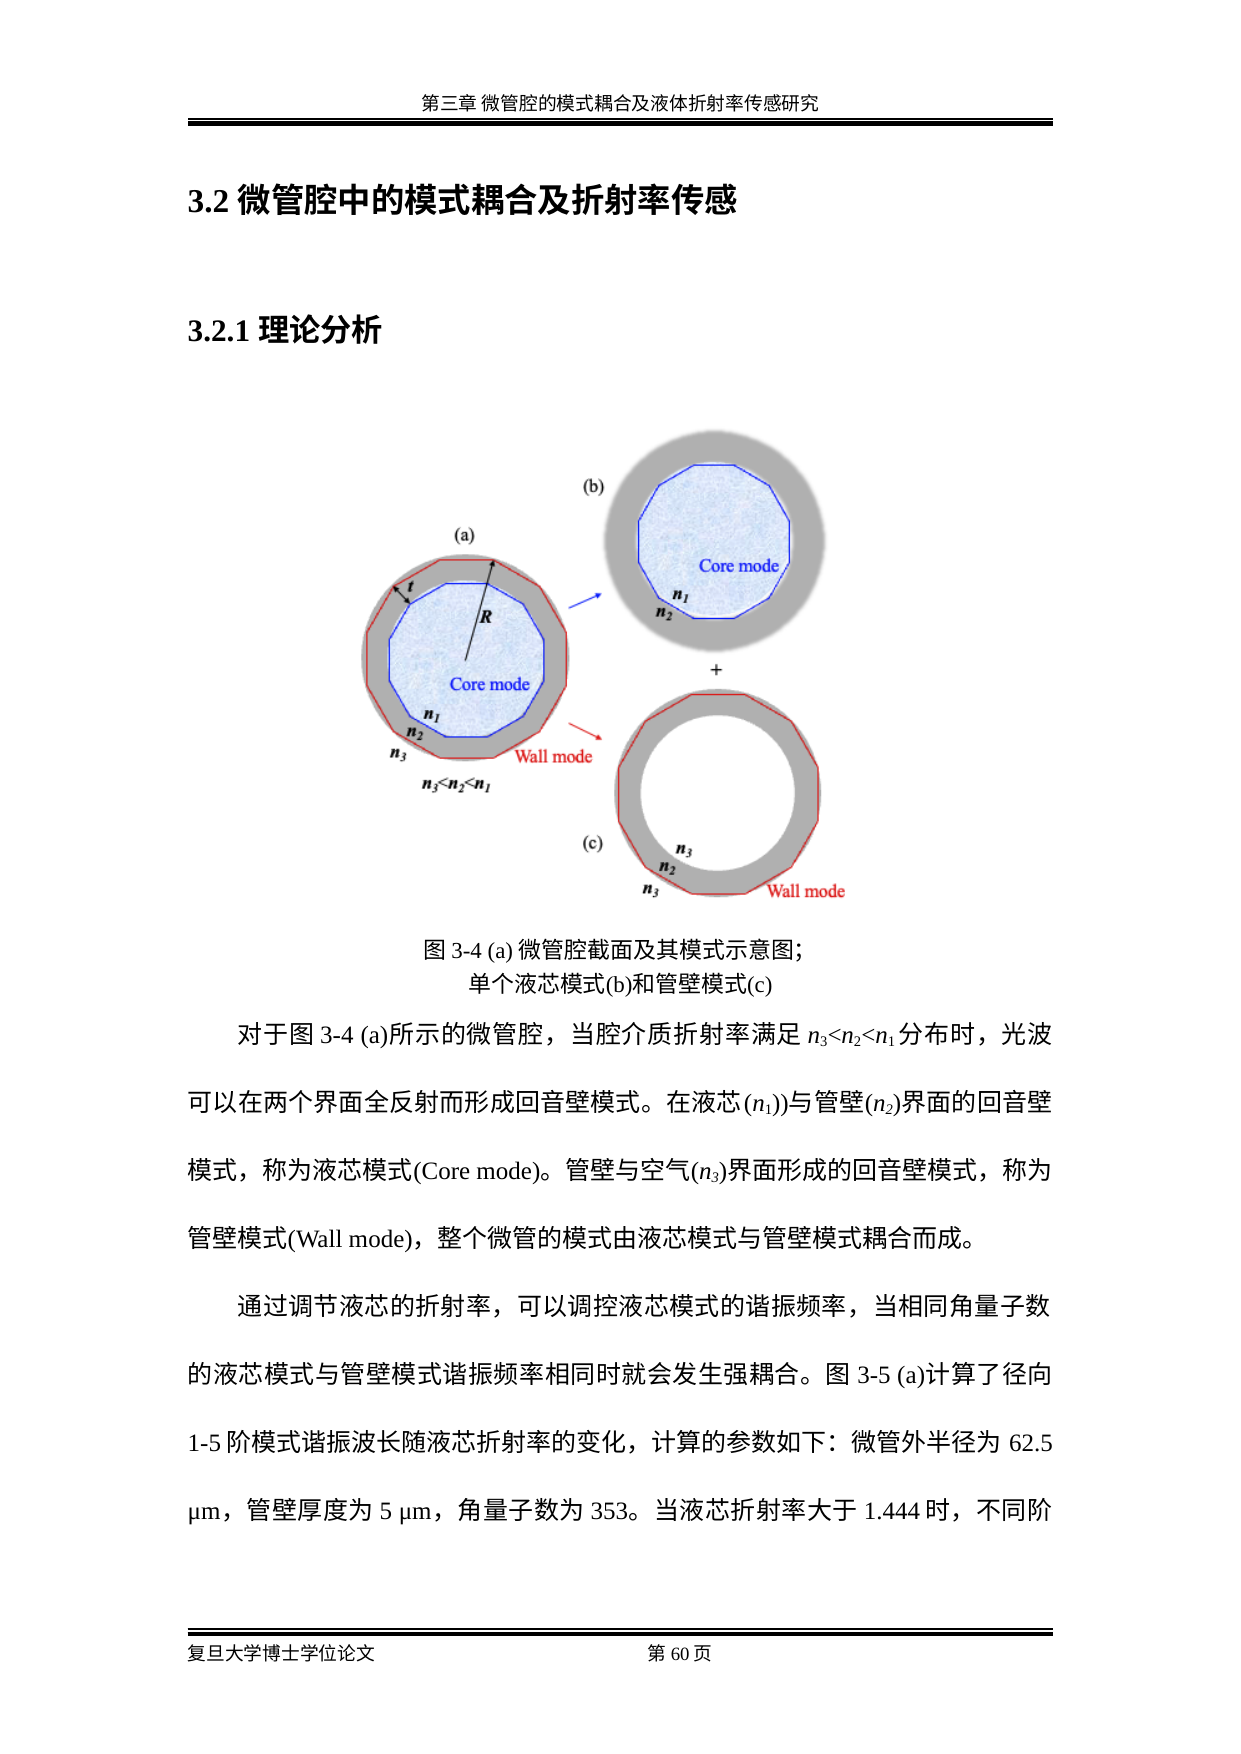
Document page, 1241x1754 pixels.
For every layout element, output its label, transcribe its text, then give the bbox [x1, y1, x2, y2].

text 对于图3-4 (a)所示的微管腔，当腔介质折射率满足n3<n2<n1分布时，光波可以在两个界面全反射而形成回音壁模式。在液芯(n1))与管壁(n2)界面的回音壁模式，称为液芯模式(Core mode)。管壁与空气(n3)界面形成的回音壁模式，称为管壁模式(Wall mode)，整个微管的模式由液芯模式与管壁模式耦合而成。 [187, 999, 1053, 1271]
subtitle 3.2.1 理论分析 [187, 294, 1053, 362]
subtitle 3.2 微管腔中的模式耦合及折射率传感 [187, 164, 1053, 232]
text 单个液芯模式(b)和管壁模式(c) [187, 965, 1053, 999]
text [187, 1271, 1053, 1542]
text 图3-4 (a) 微管腔截面及其模式示意图； [187, 931, 1053, 965]
picture [329, 421, 911, 911]
